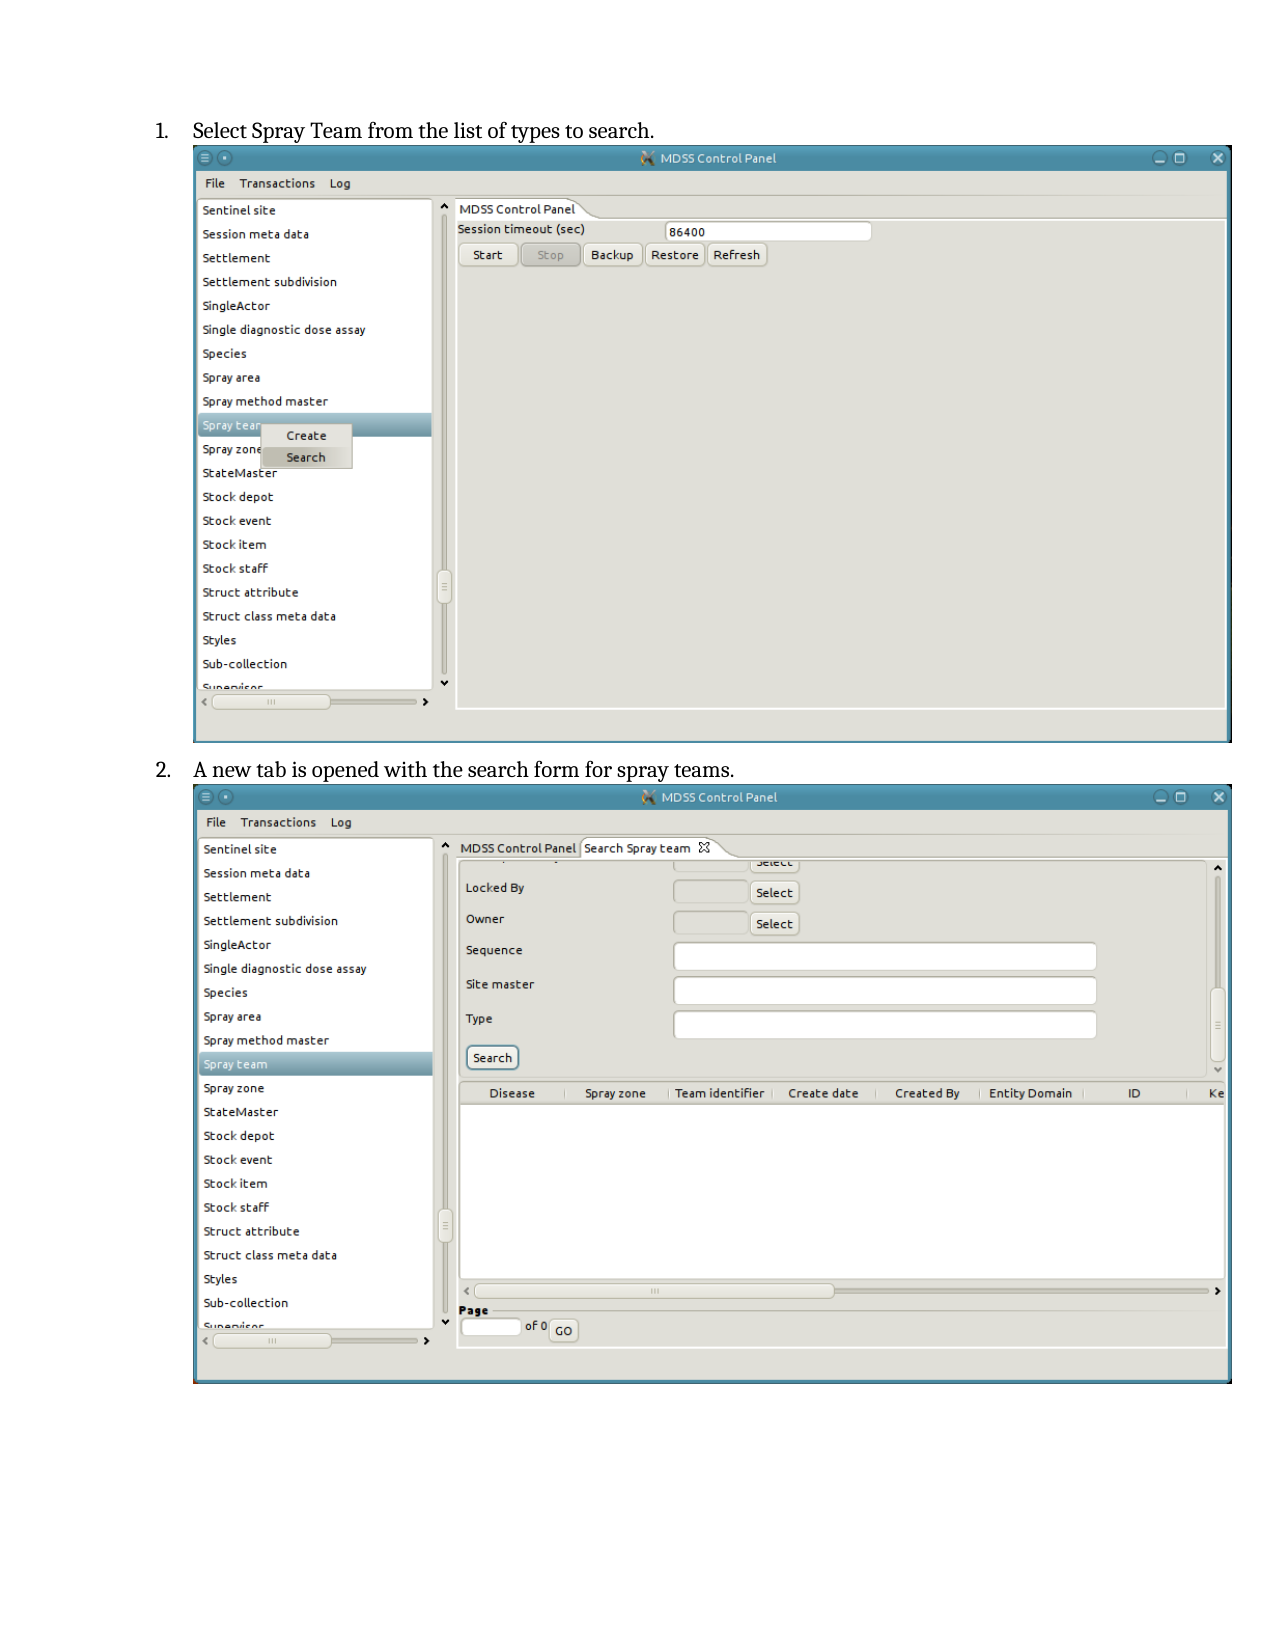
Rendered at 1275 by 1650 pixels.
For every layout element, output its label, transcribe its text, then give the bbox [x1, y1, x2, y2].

picture [193, 145, 1232, 743]
picture [193, 784, 1232, 1384]
